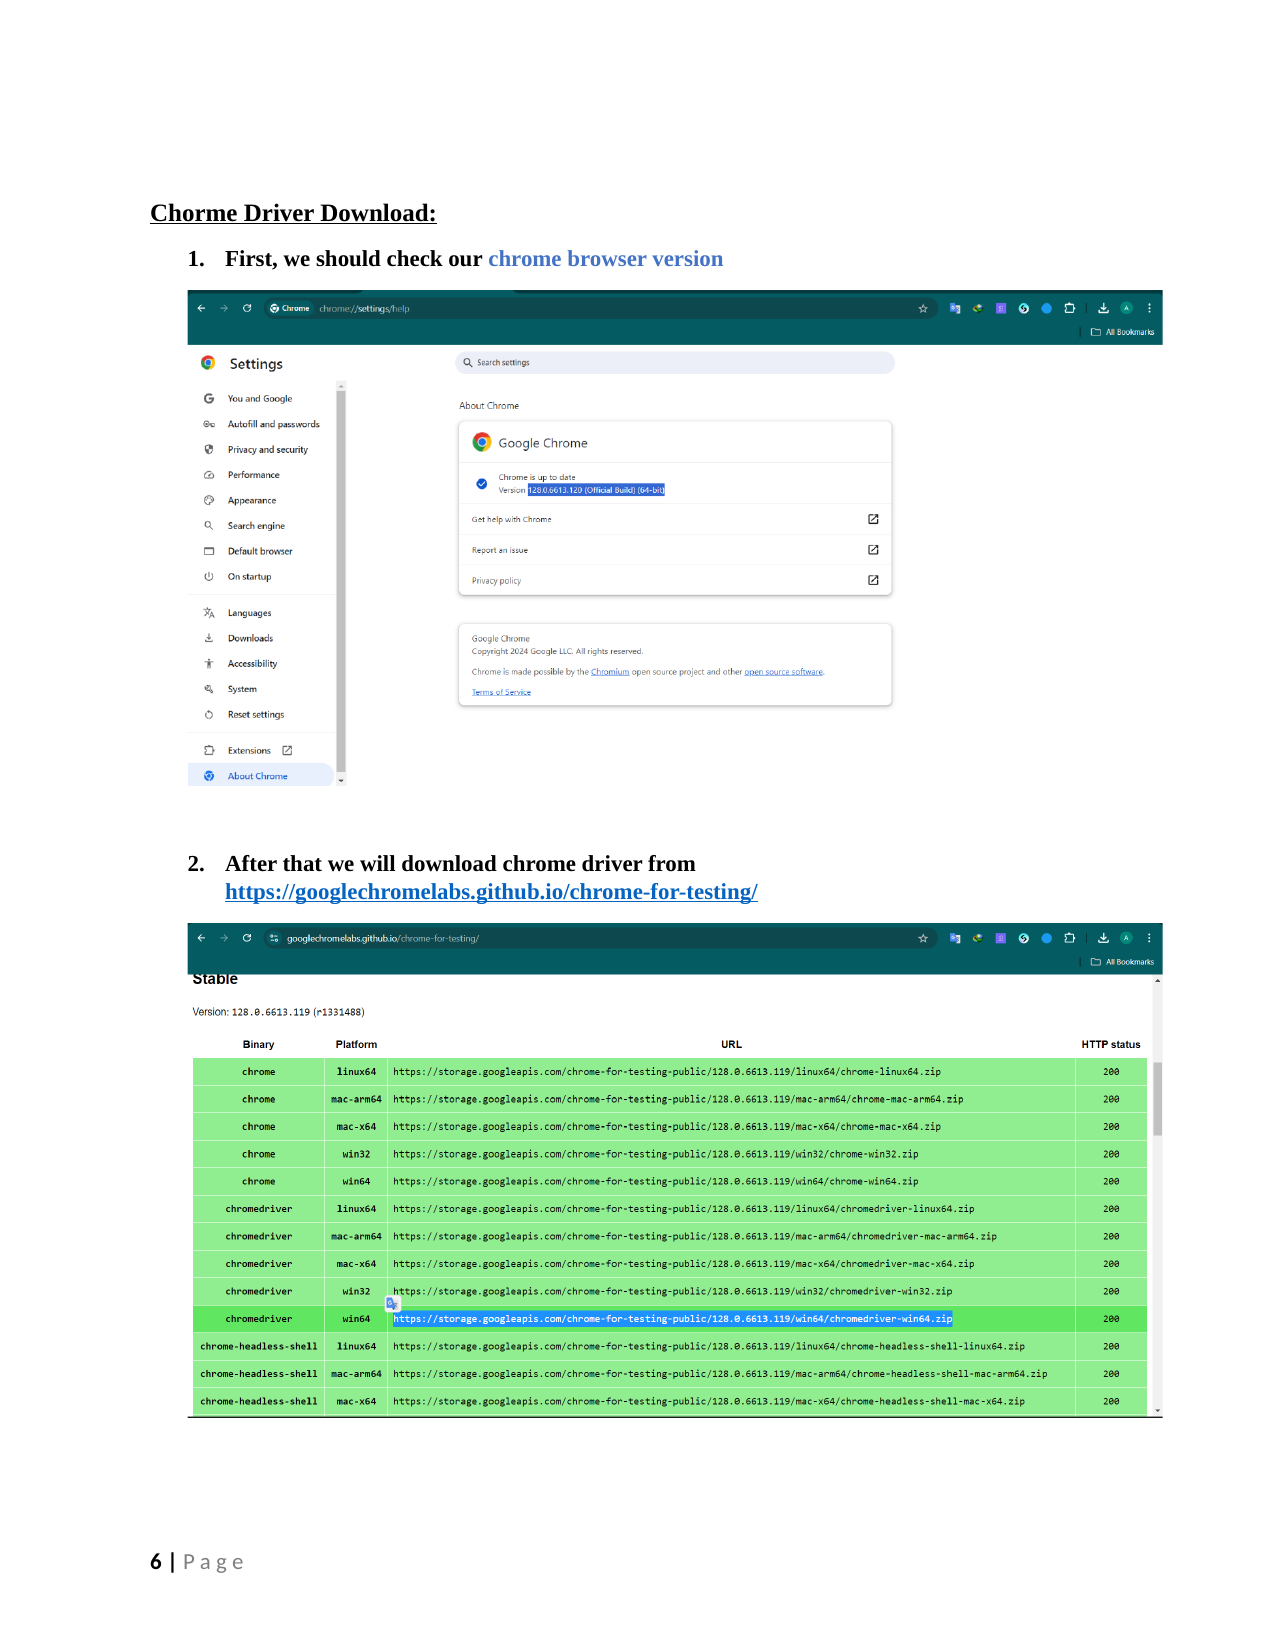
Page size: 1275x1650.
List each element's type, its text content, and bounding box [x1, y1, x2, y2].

picture [187, 290, 1163, 786]
list First, we should check our chrome browser version [187, 245, 1125, 272]
picture [187, 923, 1163, 1418]
text Chorme Driver Download: [150, 198, 1125, 226]
list After that we will download chrome driver from https://googlechromelabs.github.io/chrome-for-testing/ [187, 850, 1125, 904]
